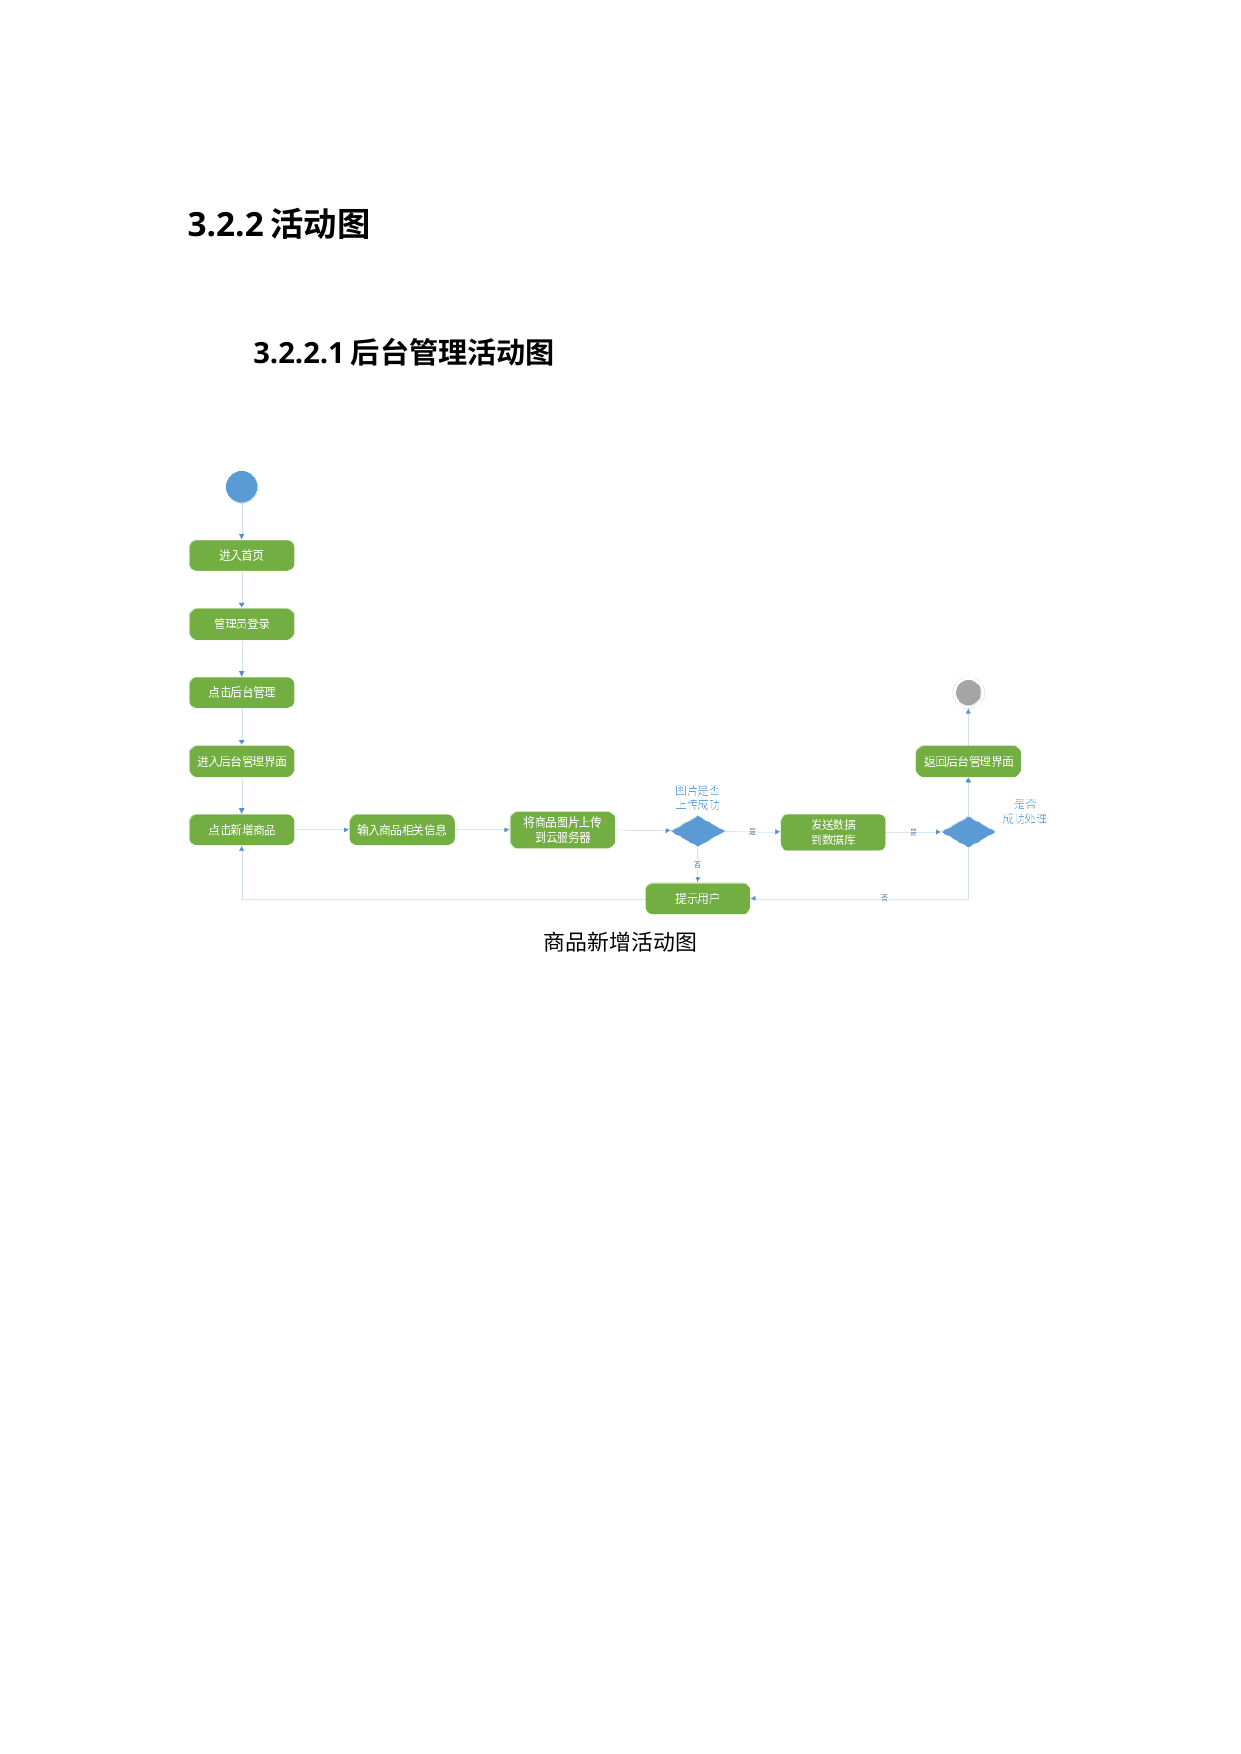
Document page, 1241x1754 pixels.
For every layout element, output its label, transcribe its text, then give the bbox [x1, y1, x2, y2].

subtitle 3.2.2活动图 [187, 189, 1053, 254]
text 商品新增活动图 [187, 925, 1053, 957]
subtitle 3.2.2.1后台管理活动图 [209, 318, 1053, 383]
